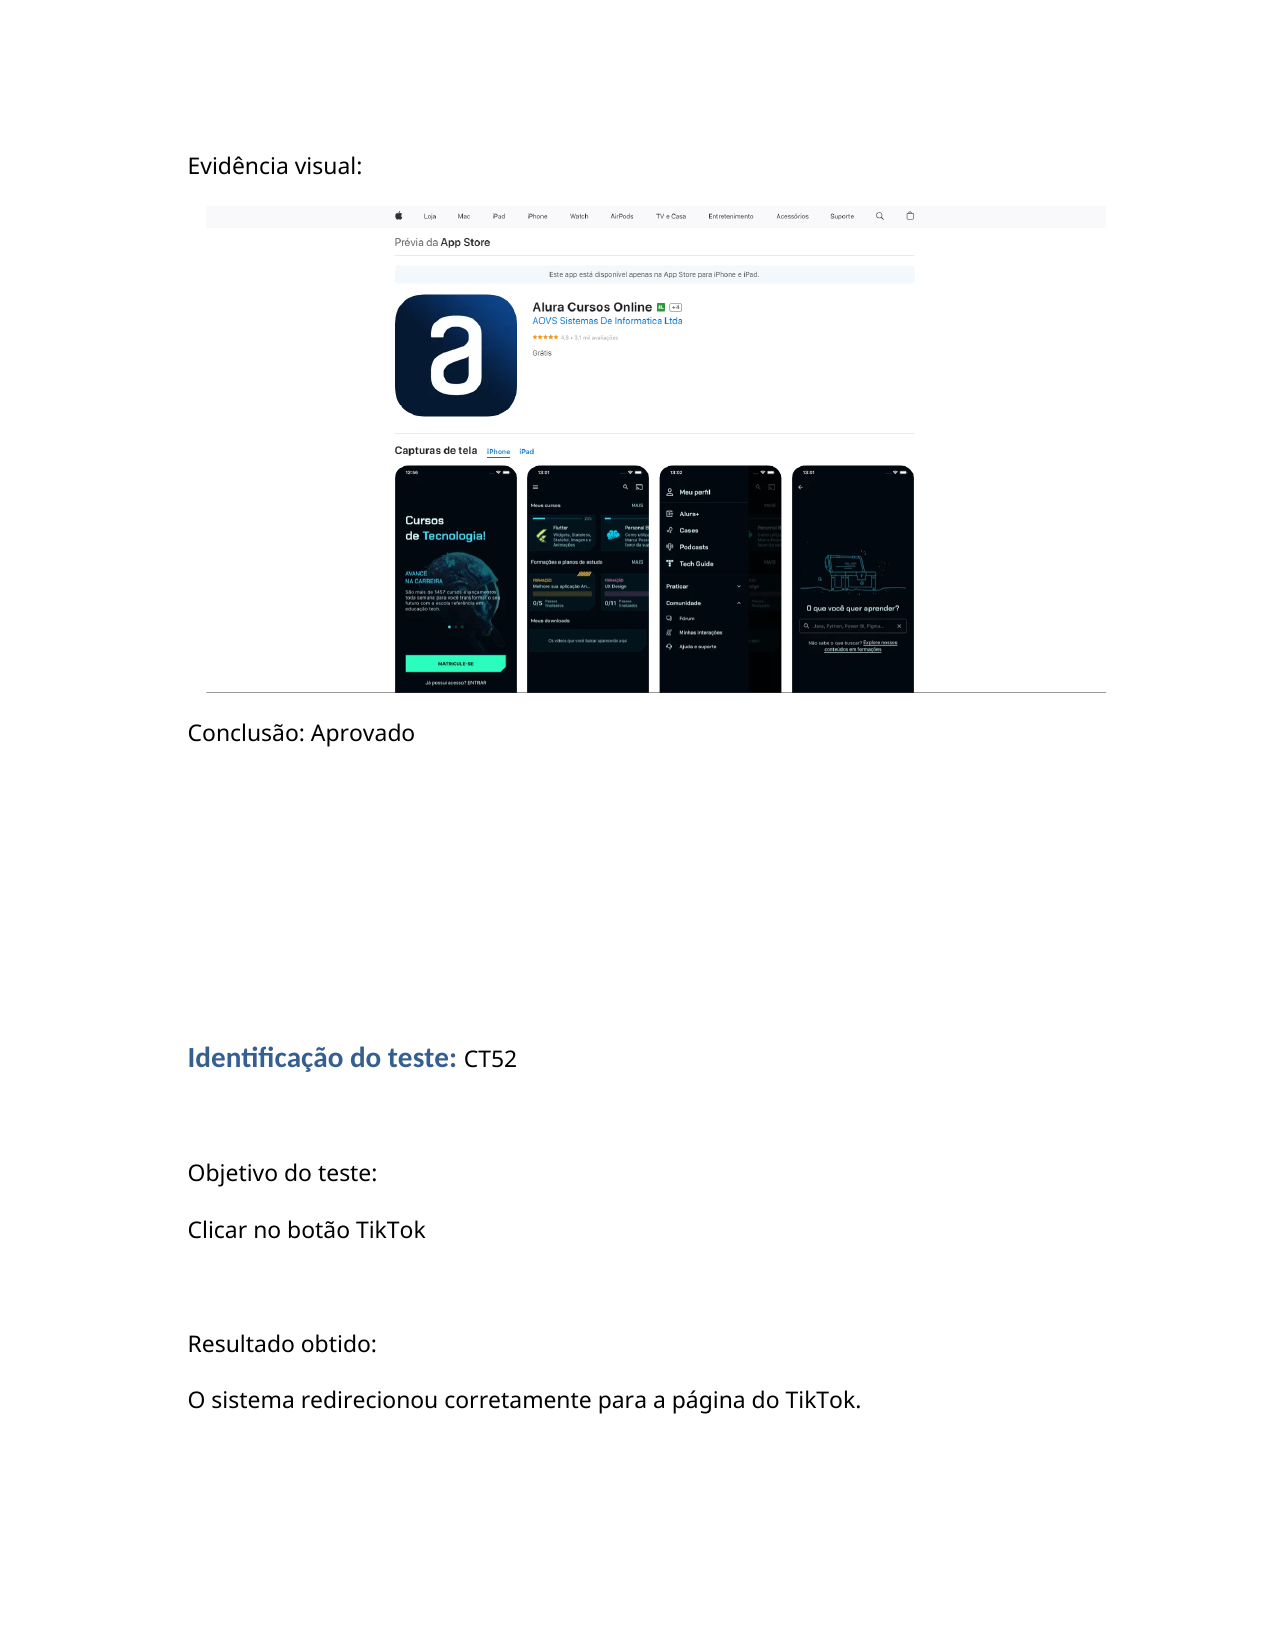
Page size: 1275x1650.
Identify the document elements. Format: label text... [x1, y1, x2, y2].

text Clicar no botão TikTok [187, 1214, 1087, 1245]
text Resultado obtido: [187, 1328, 1087, 1359]
text Identificação do teste: CT52 [187, 1039, 1087, 1074]
text Evidência visual: [187, 150, 1087, 181]
text Objetivo do teste: [187, 1157, 1087, 1188]
text O sistema redirecionou corretamente para a página do TikTok. [187, 1384, 1087, 1416]
text Conclusão: Aprovado [187, 717, 1087, 749]
